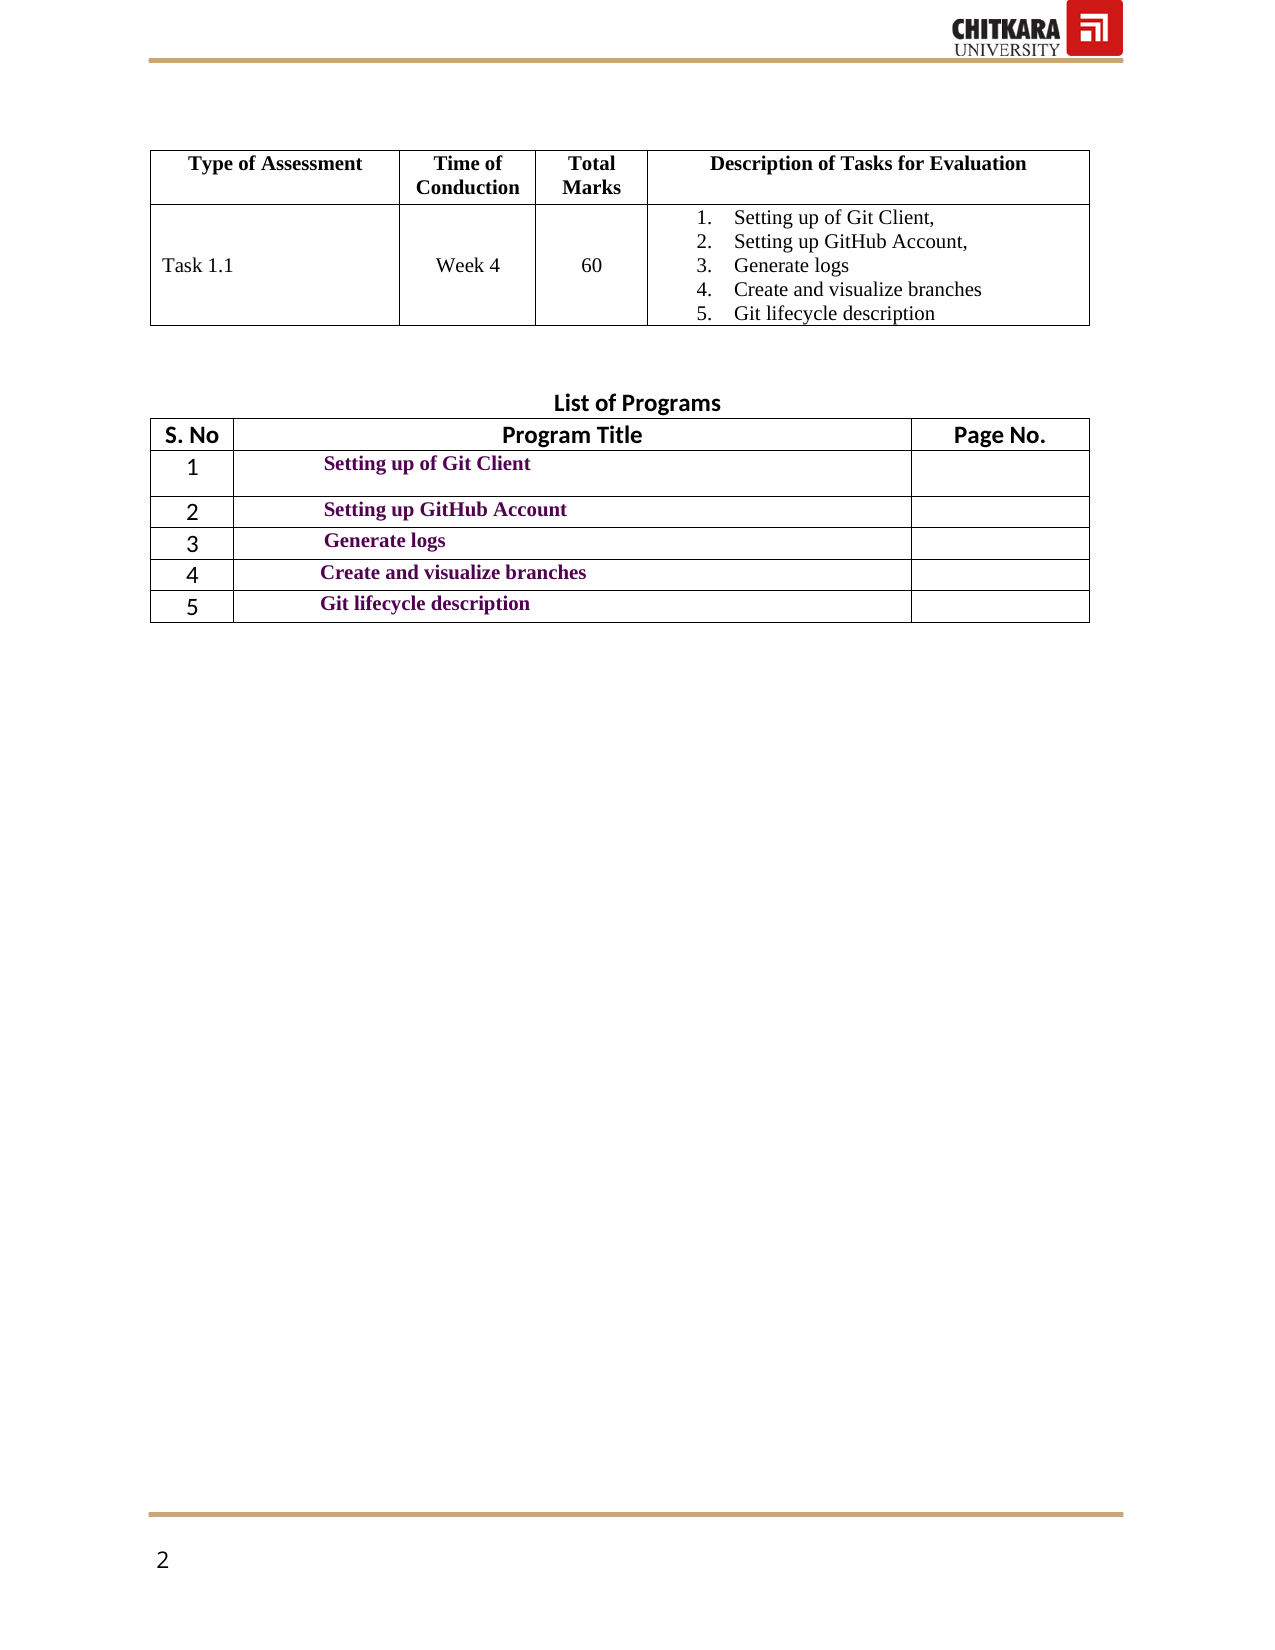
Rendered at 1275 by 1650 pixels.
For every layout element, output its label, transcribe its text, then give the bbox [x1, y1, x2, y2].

table_cell Git lifecycle description [234, 591, 911, 622]
table_cell Setting up GitHub Account [234, 497, 911, 527]
table_cell Task 1.1 [151, 205, 399, 325]
table_cell 5 [151, 591, 233, 622]
table_header S. No [151, 419, 233, 449]
table_header Program Title [234, 419, 911, 449]
table_cell 4 [151, 560, 233, 590]
table_cell Setting up of Git Client, Setting up GitHub Account, Generate logs Create and visualize branches Git lifecycle description [648, 205, 1089, 325]
picture [148, 1512, 1124, 1517]
table_cell [912, 591, 1089, 622]
table_cell 3 [151, 528, 233, 559]
table_cell 2 [151, 497, 233, 527]
table_header Total Marks [536, 151, 647, 204]
table_cell [912, 451, 1089, 496]
table_header Time of Conduction [400, 151, 535, 204]
table_header Description of Tasks for Evaluation [648, 151, 1089, 204]
table_header Type of Assessment [151, 151, 399, 204]
table_cell Week 4 [400, 205, 535, 325]
text List of Programs [150, 387, 1125, 418]
table_header Page No. [912, 419, 1089, 449]
table_cell [912, 560, 1089, 590]
table_cell 1 [151, 451, 233, 496]
table_cell Generate logs [234, 528, 911, 559]
picture [148, 0, 1125, 63]
table_cell [912, 528, 1089, 559]
table_cell Setting up of Git Client [234, 451, 911, 496]
table_cell Create and visualize branches [234, 560, 911, 590]
table_cell 60 [536, 205, 647, 325]
table_cell [912, 497, 1089, 527]
